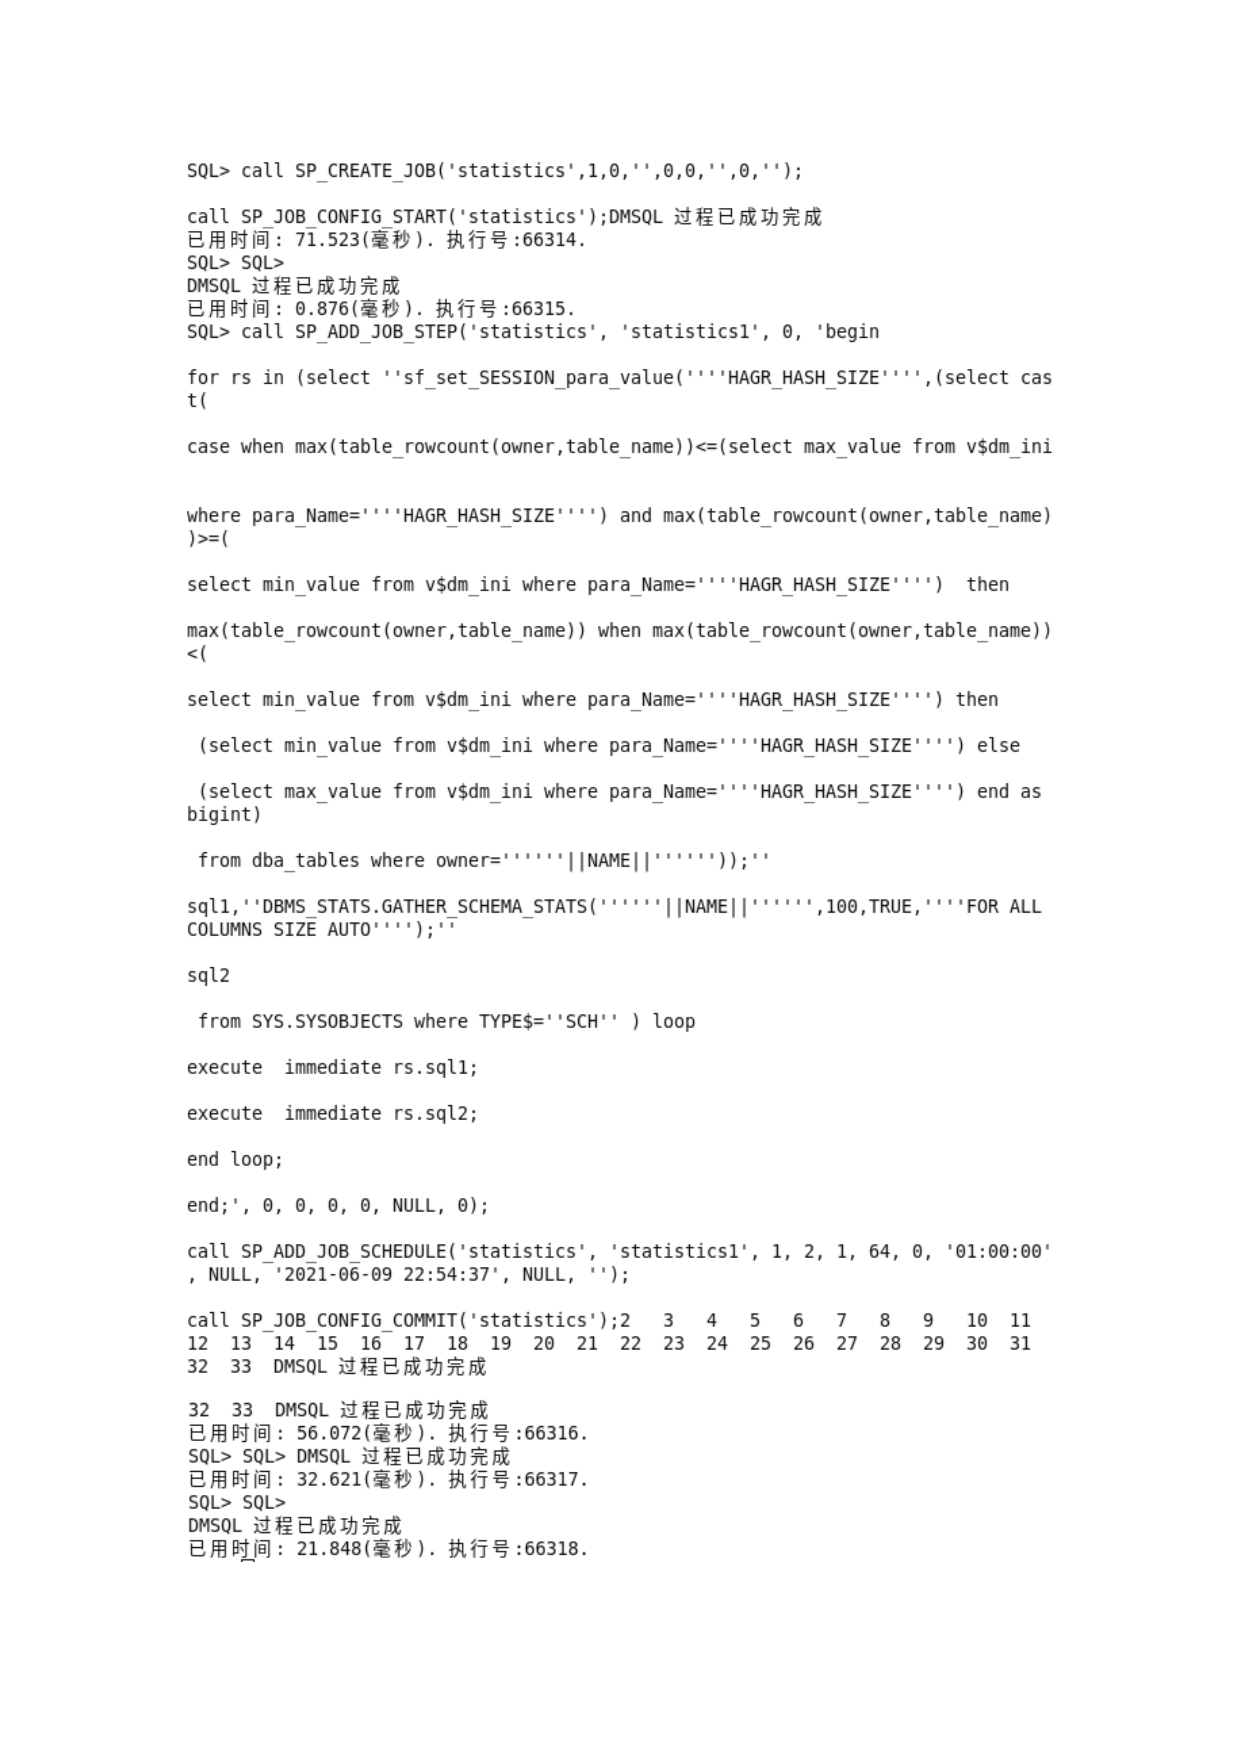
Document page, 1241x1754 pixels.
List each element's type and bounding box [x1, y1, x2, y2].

picture [187, 161, 1053, 1377]
picture [187, 1396, 1052, 1562]
